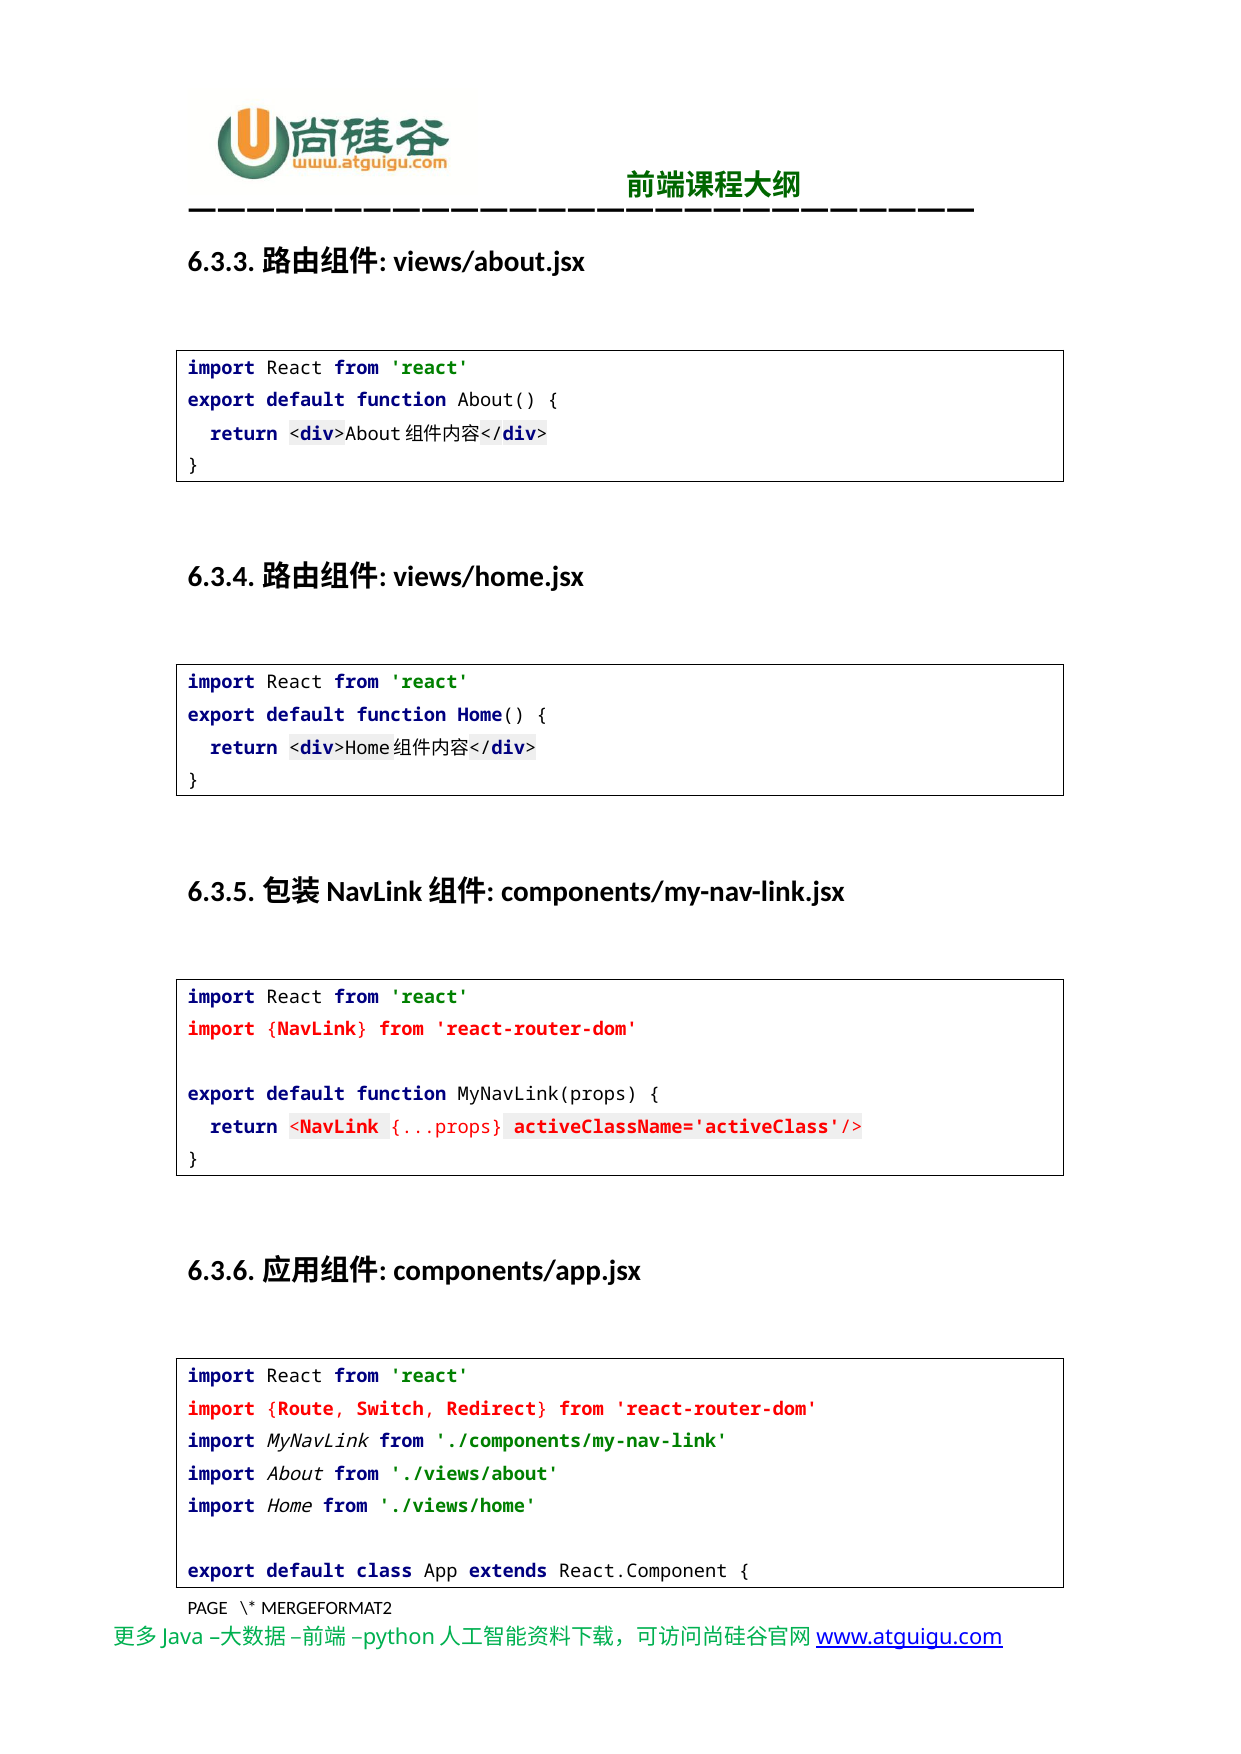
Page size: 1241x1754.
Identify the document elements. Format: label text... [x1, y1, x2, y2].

subtitle 6.3.4. 路由组件: views/home.jsx [187, 541, 1053, 606]
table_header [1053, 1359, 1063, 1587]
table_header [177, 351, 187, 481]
subtitle 6.3.6. 应用组件: components/app.jsx [187, 1235, 1053, 1300]
picture [187, 88, 479, 195]
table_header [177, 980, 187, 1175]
table_header import React from 'react' export default function Home() { return <div>Home组件内容</div> } [177, 665, 1063, 795]
subtitle 6.3.5. 包装NavLink组件: components/my-nav-link.jsx [187, 856, 1053, 921]
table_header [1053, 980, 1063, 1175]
subtitle 6.3.3. 路由组件: views/about.jsx [187, 227, 1053, 292]
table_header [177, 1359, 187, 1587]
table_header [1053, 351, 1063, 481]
